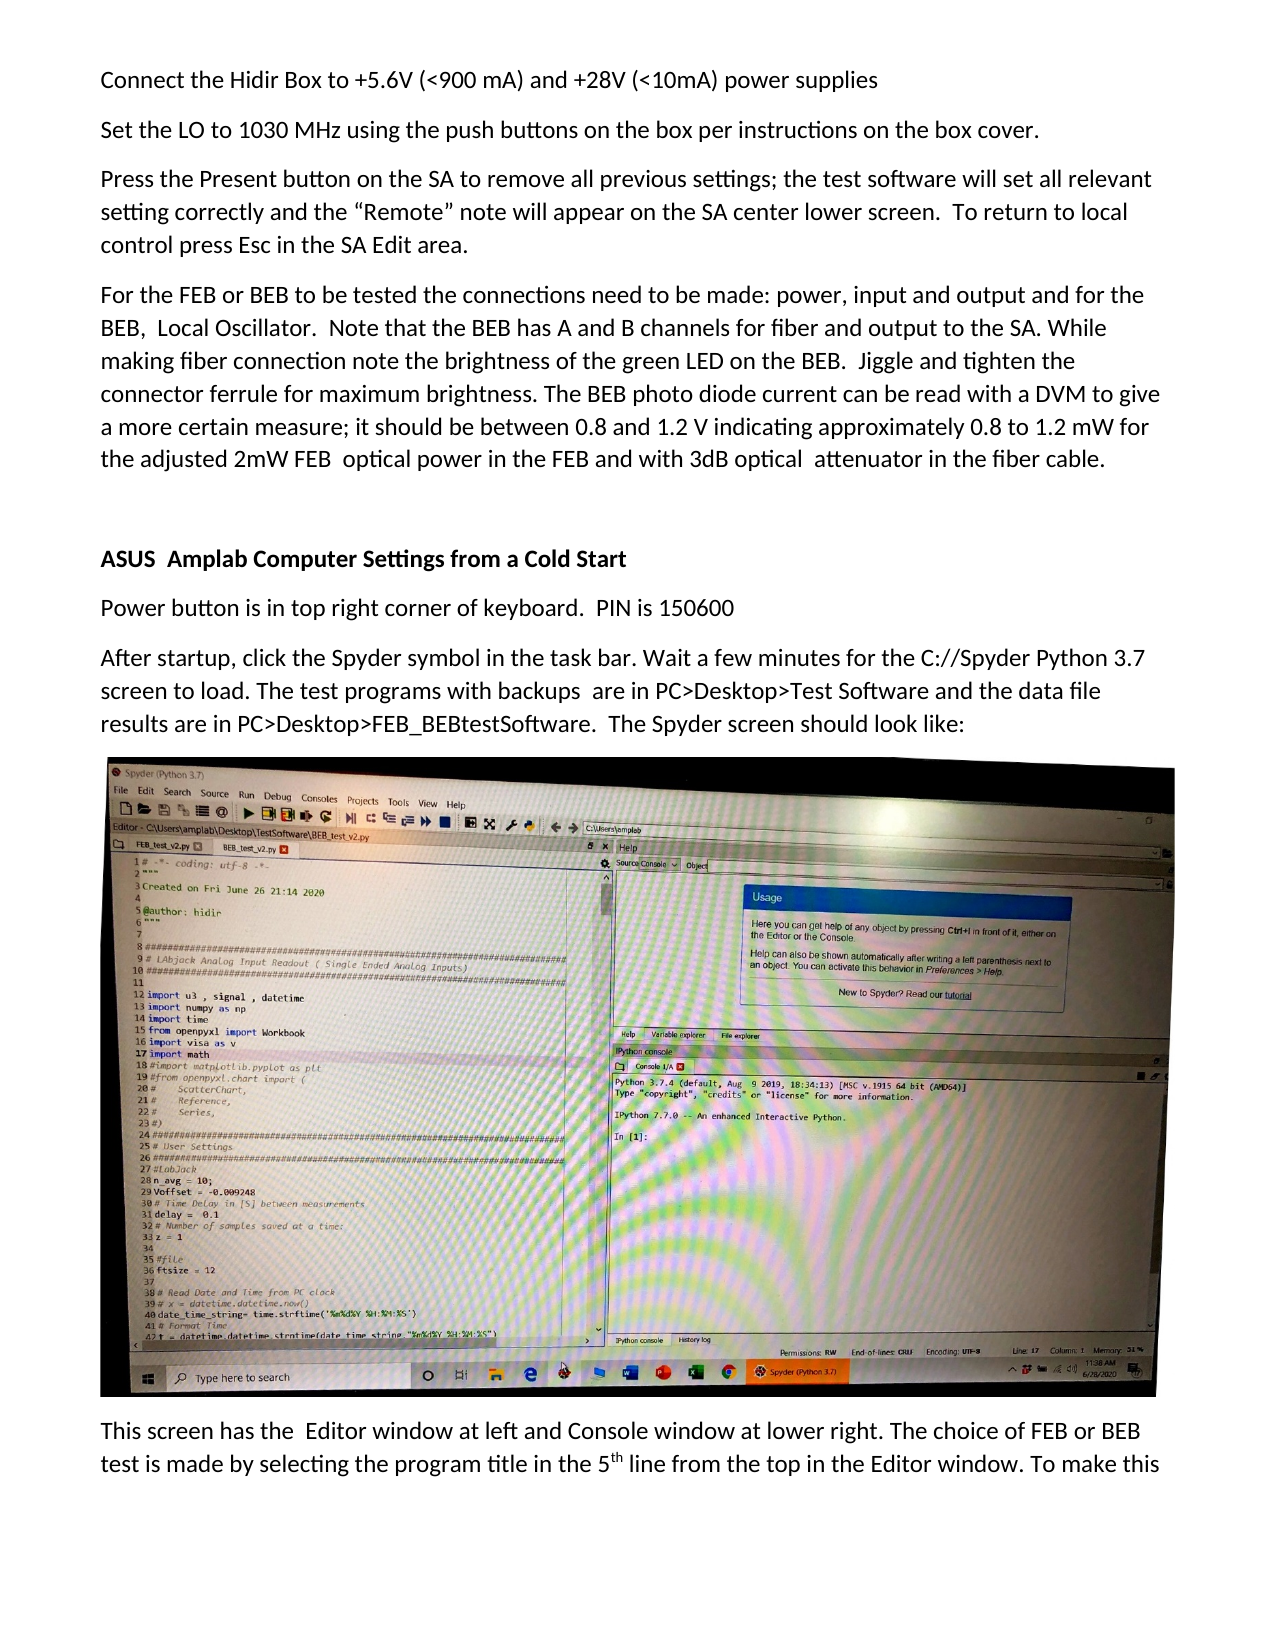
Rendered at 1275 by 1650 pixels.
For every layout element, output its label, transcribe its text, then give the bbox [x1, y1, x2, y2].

text For the FEB or BEB to be tested the connections need to be made: power, input and output and for the BEB, Local Oscillator. Note that the BEB has A and B channels for fiber and output to the SA. While making fiber connection note the brightness of the green LED on the BEB. Jiggle and tighten the connector ferrule for maximum brightness. The BEB photo diode current can be read with a DVM to give a more certain measure; it should be between 0.8 and 1.2 V indicating approximately 0.8 to 1.2 mW for the adjusted 2mW FEB optical power in the FEB and with 3dB optical attenuator in the fiber cable. [100, 279, 1174, 474]
text Press the Present button on the SA to remove all previous settings; the test software will set all relevant setting correctly and the “Remote” note will appear on the SA center lower screen. To return to local control press Esc in the SA Edit area. [100, 164, 1174, 260]
text Power button is in top right corner of keyboard. PIN is 150600 [100, 592, 1174, 623]
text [100, 1416, 1174, 1479]
text After startup, click the Spyder symbol in the task bar. Wait a few minutes for the C://Spyder Python 3.7 screen to load. The test programs with backups are in PC>Desktop>Test Software and the data file results are in PC>Desktop>FEB_BEBtestSoftware. The Spyder screen should look like: [100, 642, 1174, 738]
text ASUS Amplab Computer Settings from a Cold Start [100, 543, 1174, 573]
picture [100, 757, 1175, 1397]
text Set the LO to 1030 MHz using the push buttons on the box per instructions on the box cover. [100, 114, 1174, 144]
text Connect the Hidir Box to +5.6V (<900 mA) and +28V (<10mA) power supplies [100, 64, 1174, 95]
